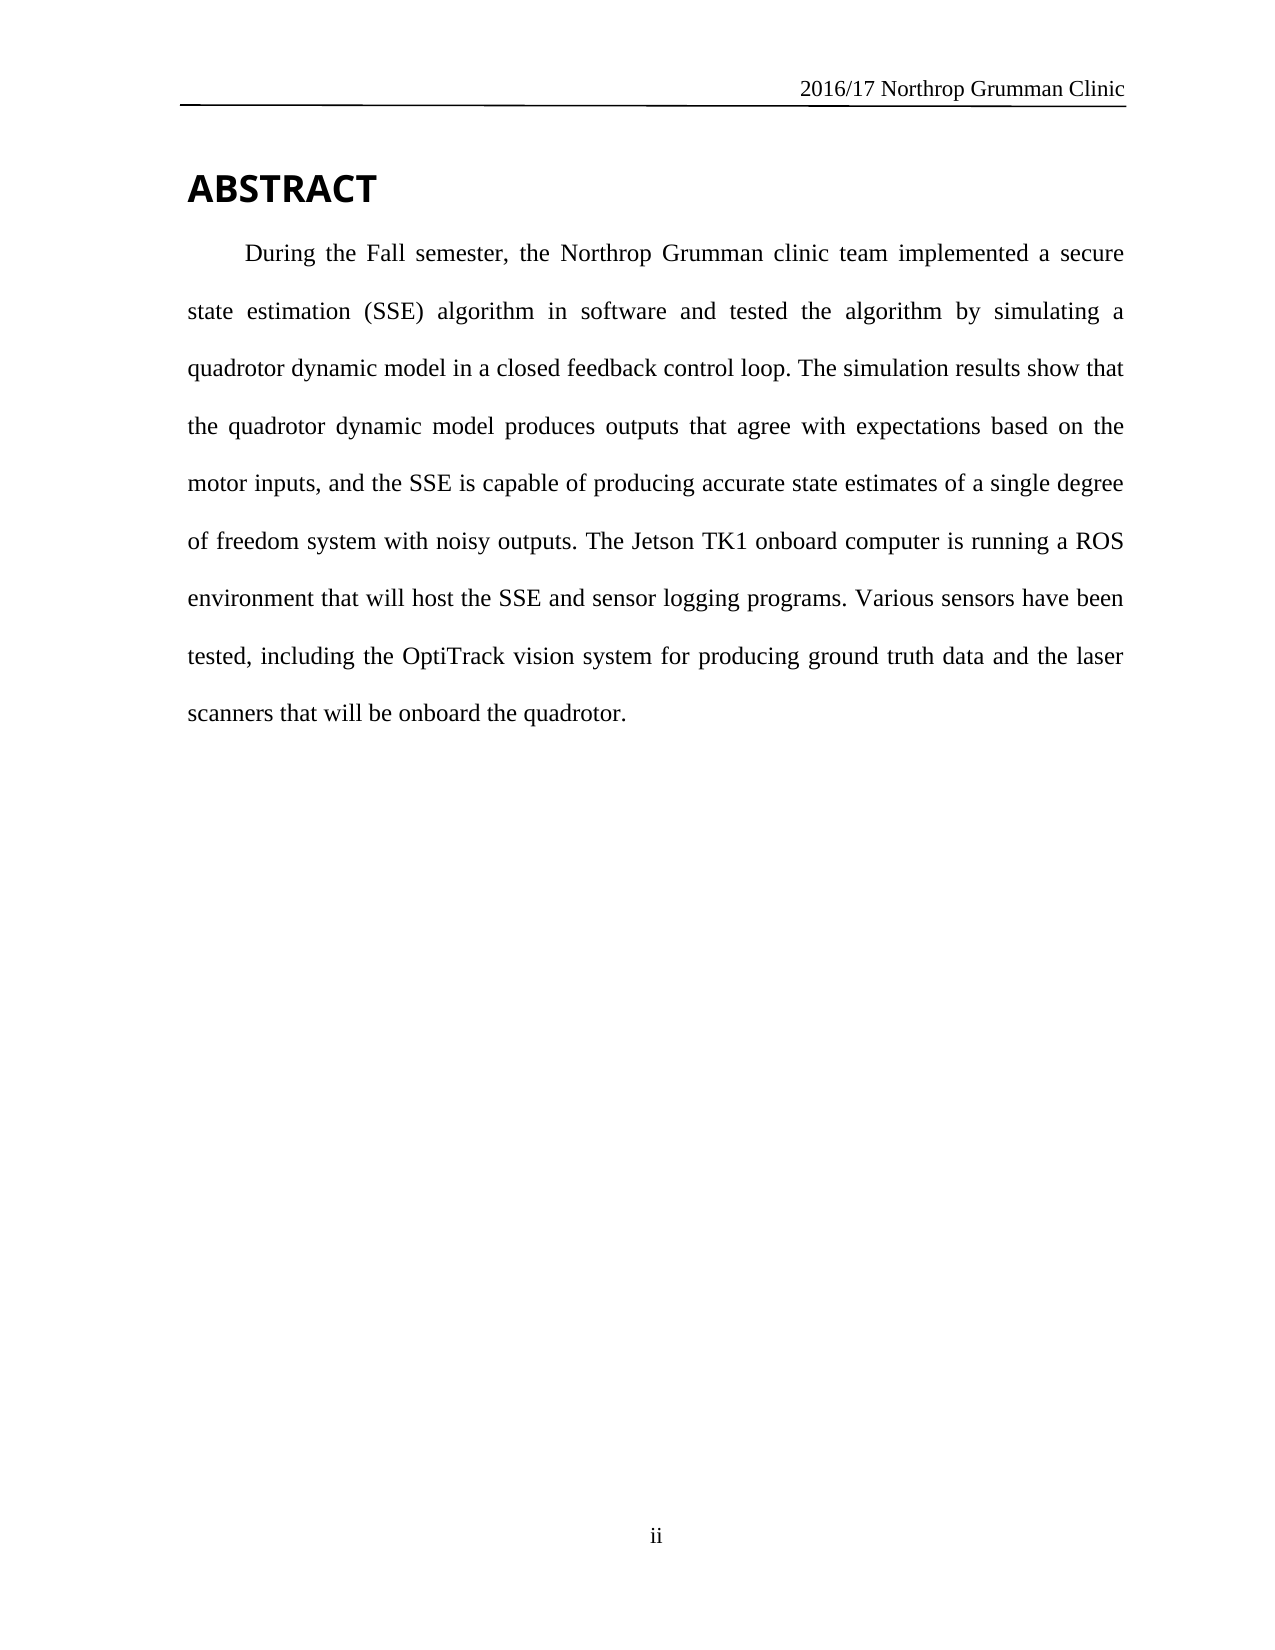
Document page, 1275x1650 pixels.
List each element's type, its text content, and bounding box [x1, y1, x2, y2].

text During the Fall semester, the Northrop Grumman clinic team implemented a secure state estimation (SSE) algorithm in software and tested the algorithm by simulating a quadrotor dynamic model in a closed feedback control loop. The simulation results show that the quadrotor dynamic model produces outputs that agree with expectations based on the motor inputs, and the SSE is capable of producing accurate state estimates of a single degree of freedom system with noisy outputs. The Jetson TK1 onboard computer is running a ROS environment that will host the SSE and sensor logging programs. Various sensors have been tested, including the OptiTrack vision system for producing ground truth data and the laser scanners that will be onboard the quadrotor. [187, 238, 1125, 727]
subtitle ABSTRACT [187, 162, 1125, 213]
